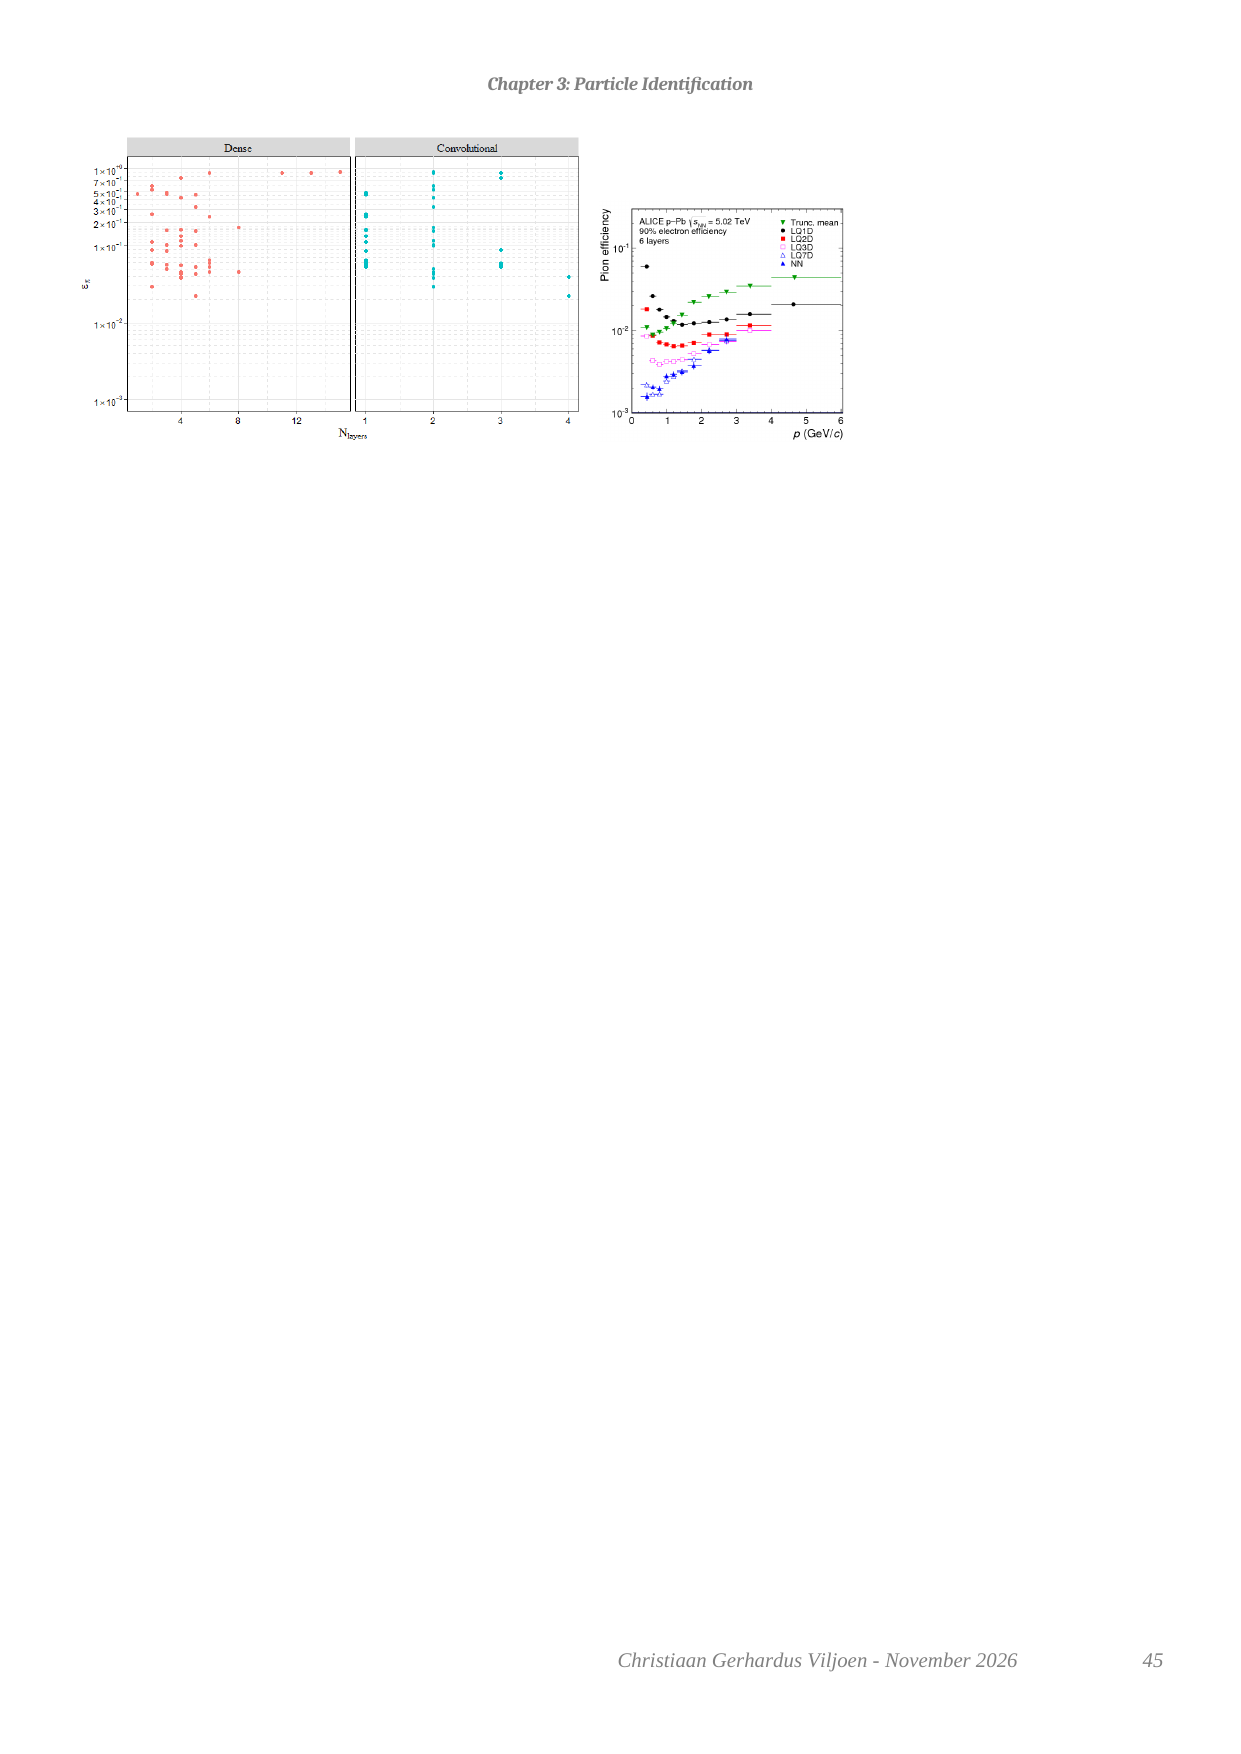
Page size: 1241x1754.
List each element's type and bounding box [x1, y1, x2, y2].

picture [75, 132, 844, 447]
